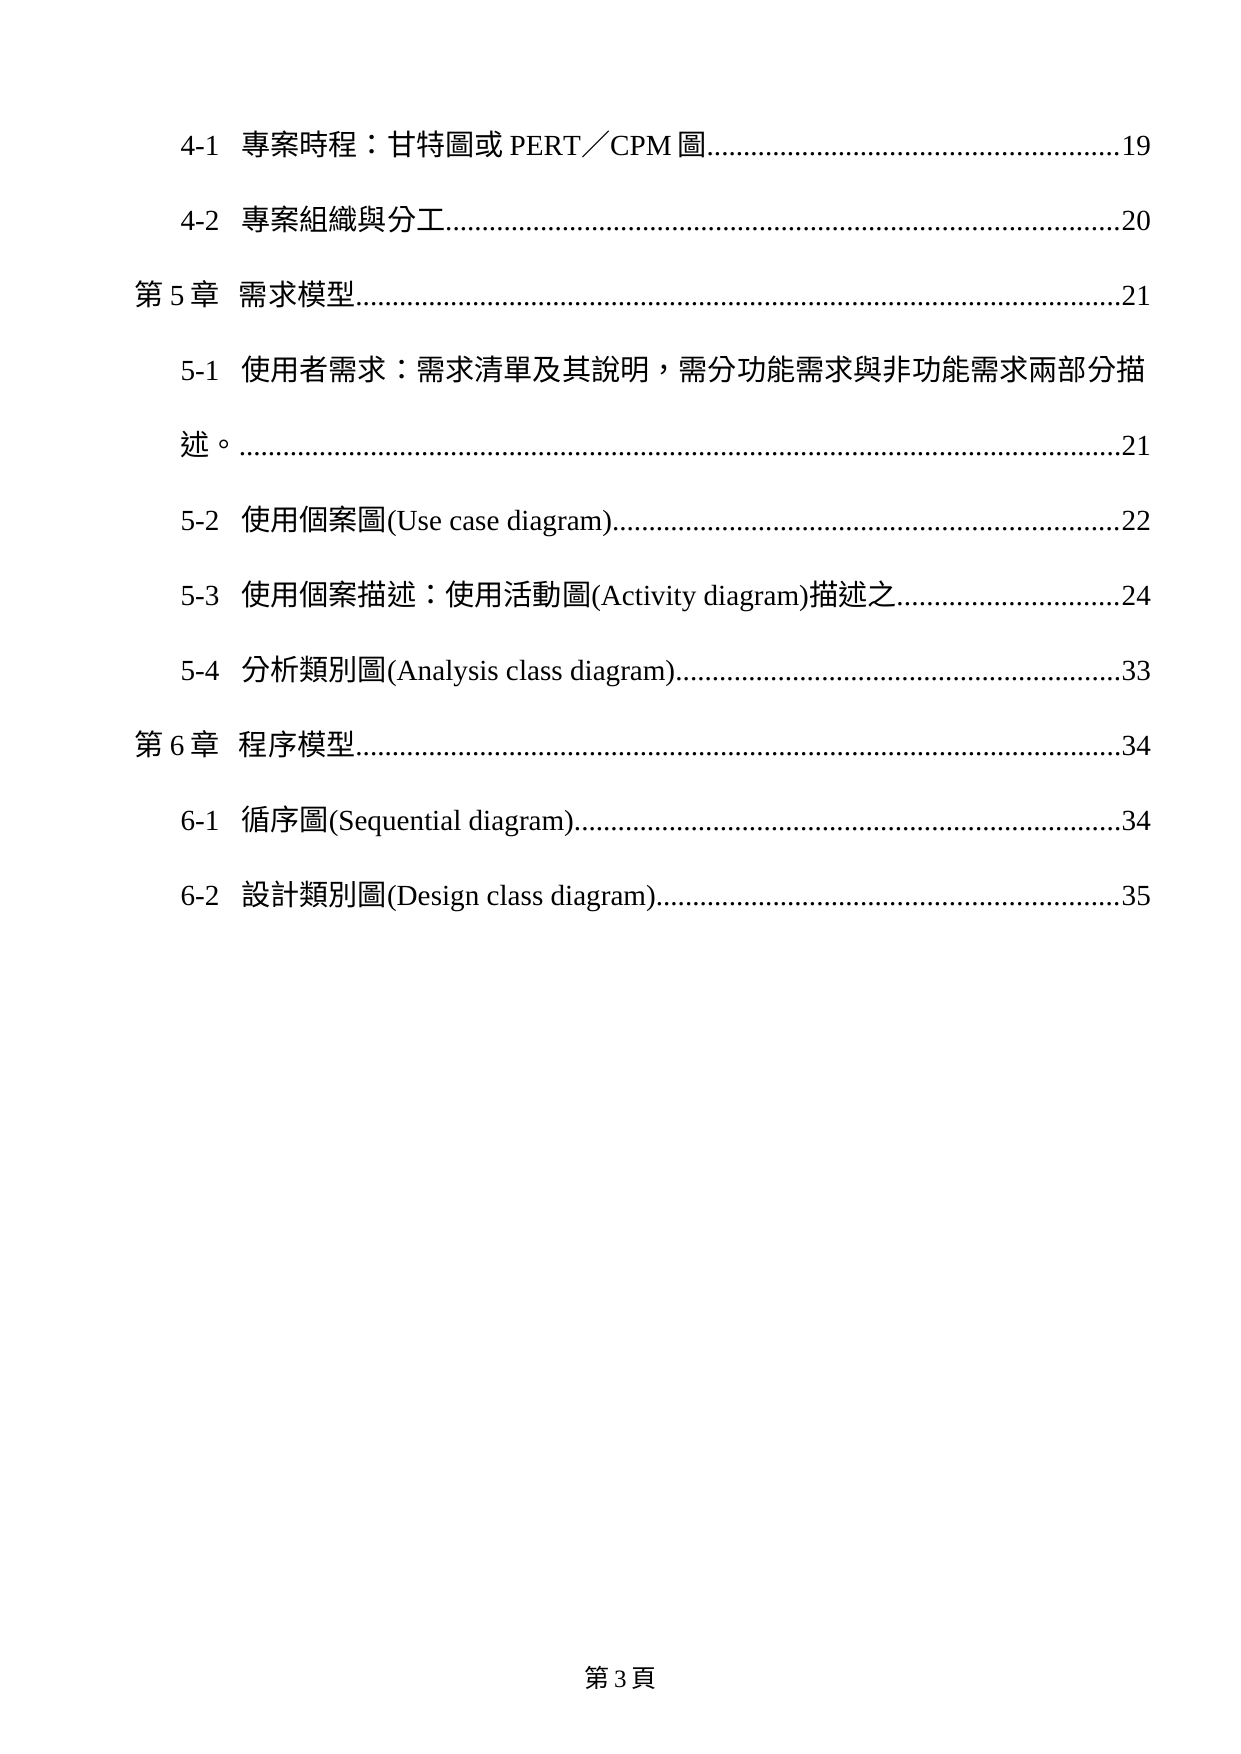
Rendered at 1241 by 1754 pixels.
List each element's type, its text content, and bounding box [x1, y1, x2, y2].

text 5-3 使用個案描述：使用活動圖(Activity diagram)描述之 24 [180, 555, 1152, 630]
text 6-1 循序圖(Sequential diagram) 34 [180, 780, 1152, 855]
text 4-1 專案時程：甘特圖或PERT／CPM圖 19 [180, 105, 1152, 180]
text 5-1 使用者需求：需求清單及其說明，需分功能需求與非功能需求兩部分描述。 21 [180, 330, 1152, 480]
text 6-2 設計類別圖(Design class diagram) 35 [180, 855, 1152, 930]
text 第6章 程序模型 34 [134, 705, 1152, 780]
text 4-2 專案組織與分工 20 [180, 180, 1152, 255]
text 5-2 使用個案圖(Use case diagram) 22 [180, 480, 1152, 555]
text 5-4 分析類別圖(Analysis class diagram) 33 [180, 630, 1152, 705]
text 第5章 需求模型 21 [134, 255, 1152, 330]
